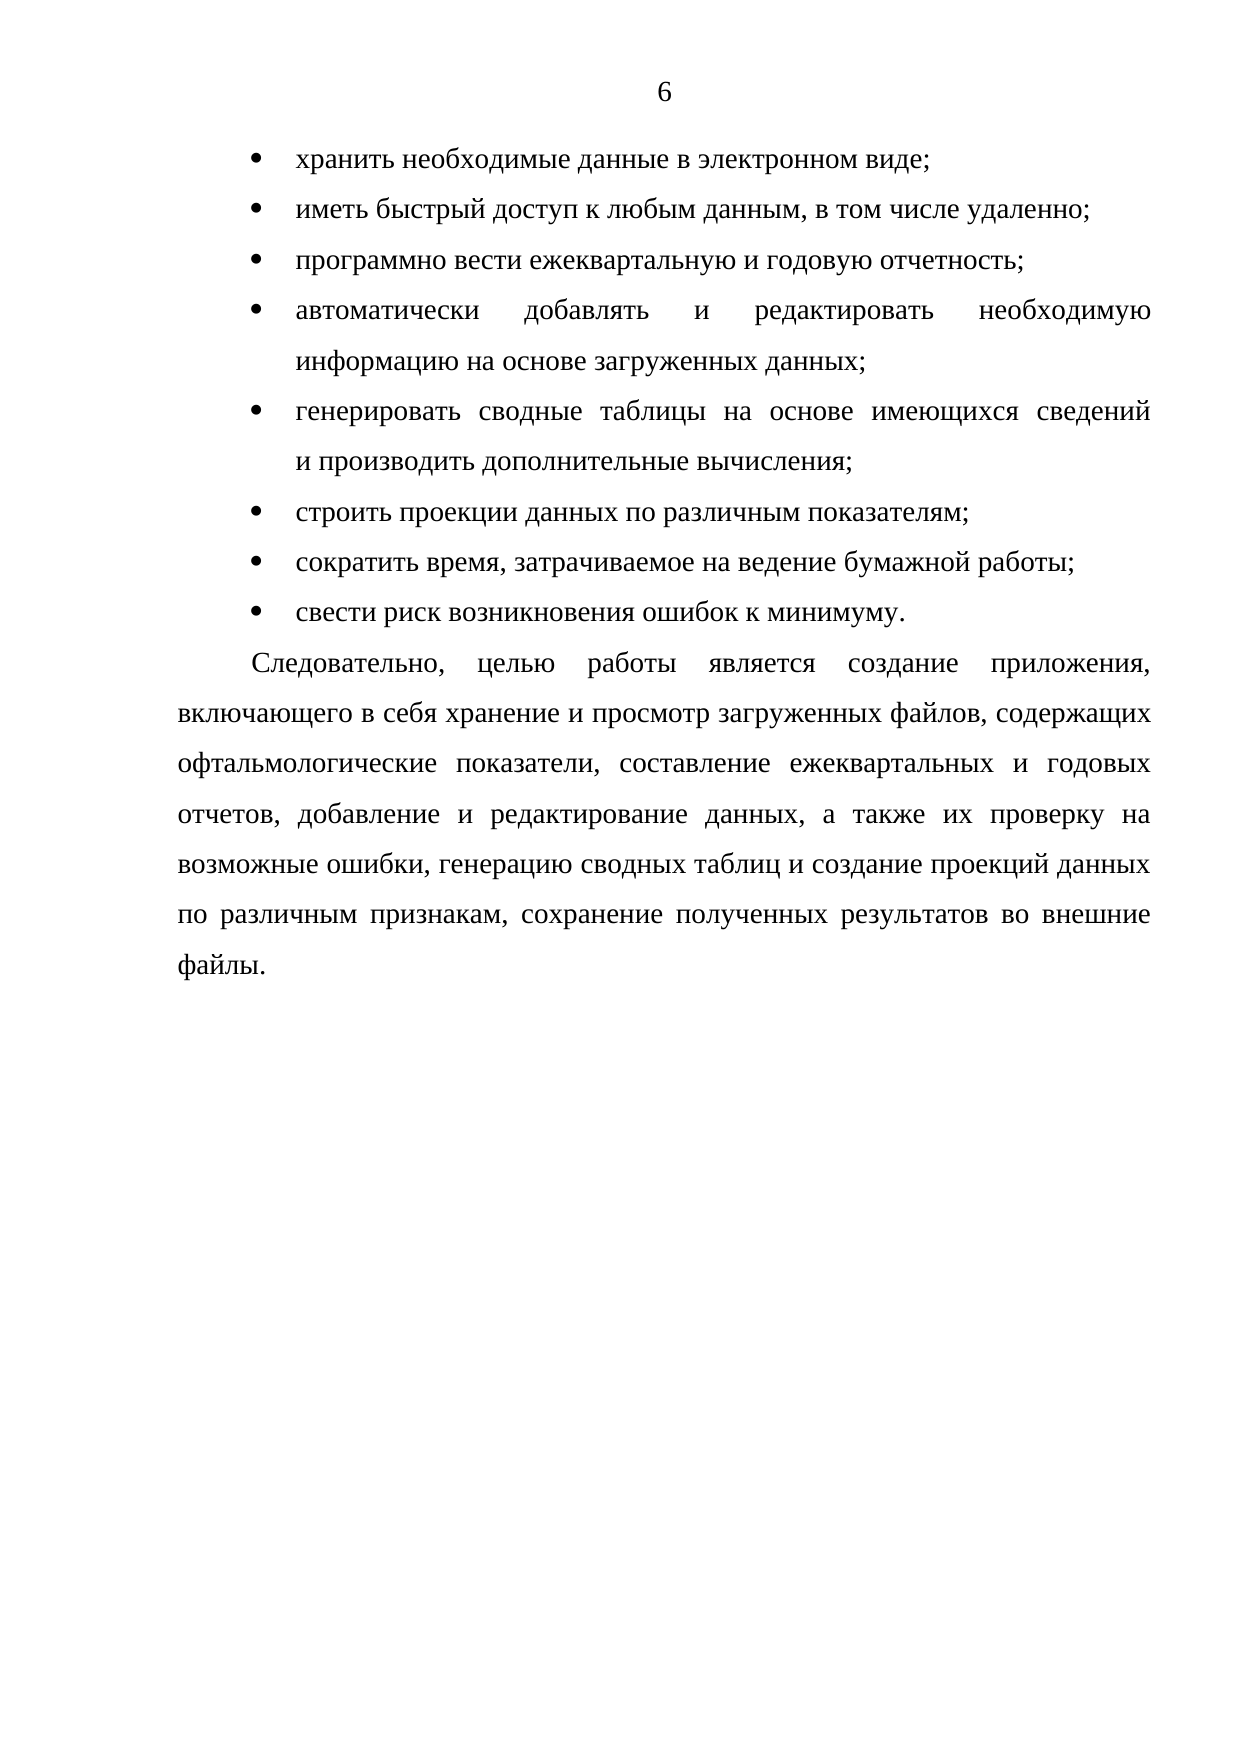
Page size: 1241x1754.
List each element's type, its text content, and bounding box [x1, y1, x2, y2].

list иметь быстрый доступ к любым данным, в том числе удаленно; [251, 191, 1152, 225]
list строить проекции данных по различным показателям; [251, 494, 1152, 527]
list генерировать сводные таблицы на основе имеющихся сведений и производить дополнительные вычисления; [251, 393, 1152, 477]
list свести риск возникновения ошибок к минимуму. [251, 594, 1152, 628]
list программно вести ежеквартальную и годовую отчетность; [251, 242, 1152, 275]
list хранить необходимые данные в электронном виде; [251, 141, 1152, 174]
list автоматически добавлять и редактировать необходимую информацию на основе загруженных данных; [251, 292, 1152, 376]
list сократить время, затрачиваемое на ведение бумажной работы; [251, 544, 1152, 578]
text Следовательно, целью работы является создание приложения, включающего в себя хранение и просмотр загруженных файлов, содержащих офтальмологические показатели, составление ежеквартальных и годовых отчетов, добавление и редактирование данных, а также их проверку на возможные ошибки, генерацию сводных таблиц и создание проекций данных по различным признакам, сохранение полученных результатов во внешние файлы. [177, 645, 1152, 980]
